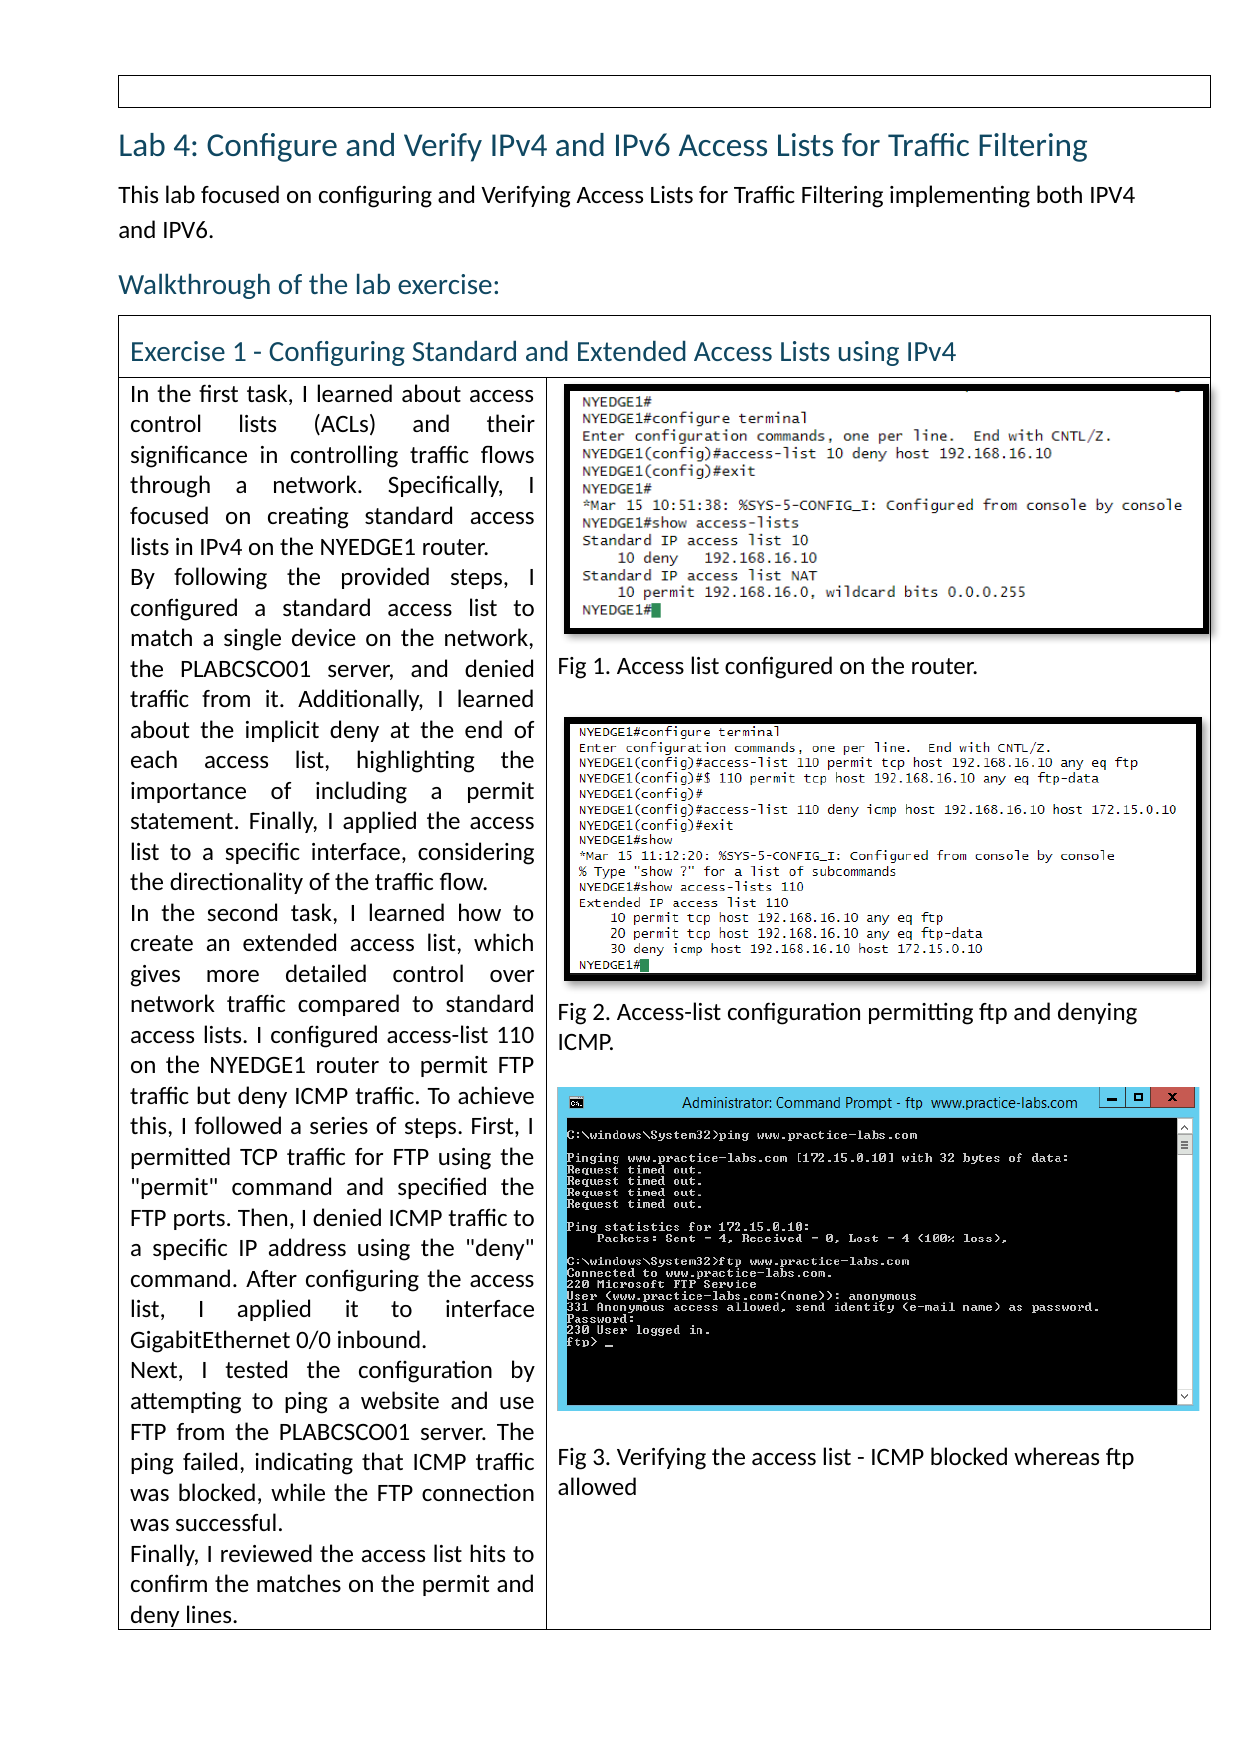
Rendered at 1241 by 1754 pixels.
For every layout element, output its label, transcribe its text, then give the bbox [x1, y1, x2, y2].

picture [557, 1087, 1200, 1411]
picture [570, 391, 1203, 628]
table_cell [119, 76, 1210, 107]
subtitle Lab 4: Configure and Verify IPv4 and IPv6 Access Lists for Traffic Filtering [118, 124, 1165, 165]
table_header Exercise 1 - Configuring Standard and Extended Access Lists using IPv4 [119, 316, 1210, 377]
table_cell Fig 1. Access list configured on the router. Fig 2. Access-list configuration permitting ftp and denying ICMP. Fig 3. Verifying the access list - ICMP blocked whereas ftp allowed [547, 378, 1210, 1629]
text This lab focused on configuring and Verifying Access Lists for Traffic Filtering implementing both IPV4 and IPV6. [118, 179, 1165, 245]
picture [570, 724, 1196, 975]
table_cell In the first task, I learned about access control lists (ACLs) and their significance in controlling traffic flows through a network. Specifically, I focused on creating standard access lists in IPv4 on the NYEDGE1 router. By following the provided steps, I configured a standard access list to match a single device on the network, the PLABCSCO01 server, and denied traffic from it. Additionally, I learned about the implicit deny at the end of each access list, highlighting the importance of including a permit statement. Finally, I applied the access list to a specific interface, considering the directionality of the traffic flow. In the second task, I learned how to create an extended access list, which gives more detailed control over network traffic compared to standard access lists. I configured access-list 110 on the NYEDGE1 router to permit FTP traffic but deny ICMP traffic. To achieve this, I followed a series of steps. First, I permitted TCP traffic for FTP using the "permit" command and specified the FTP ports. Then, I denied ICMP traffic to a specific IP address using the "deny" command. After configuring the access list, I applied it to interface GigabitEthernet 0/0 inbound. Next, I tested the configuration by attempting to ping a website and use FTP from the PLABCSCO01 server. The ping failed, indicating that ICMP traffic was blocked, while the FTP connection was successful. Finally, I reviewed the access list hits to confirm the matches on the permit and deny lines. [119, 378, 546, 1629]
subtitle Walkthrough of the lab exercise: [118, 266, 1165, 302]
